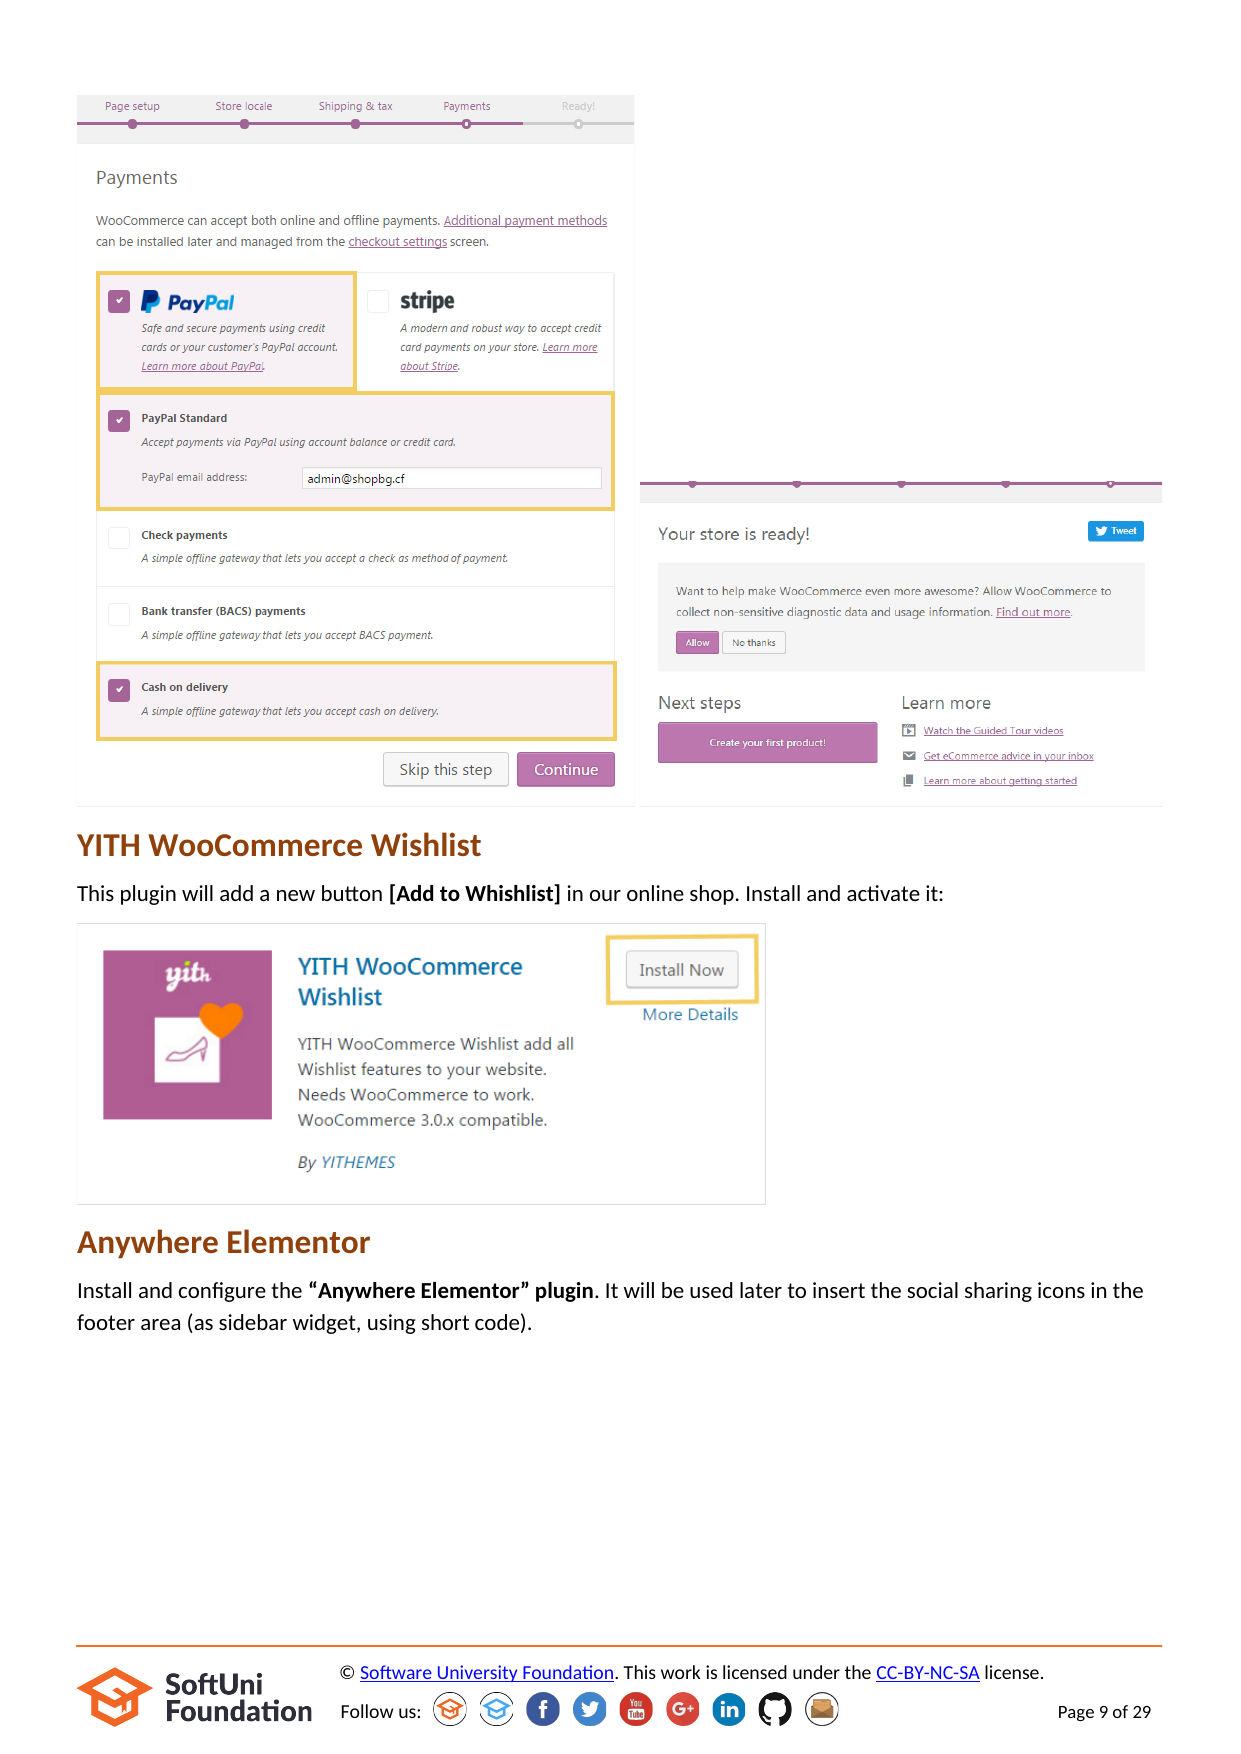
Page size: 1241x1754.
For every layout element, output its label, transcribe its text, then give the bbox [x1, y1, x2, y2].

subtitle Anywhere Elementor [77, 1221, 1163, 1262]
picture [433, 1692, 467, 1726]
picture [526, 1692, 560, 1726]
picture [805, 1692, 839, 1726]
picture [573, 1692, 607, 1726]
picture [758, 1692, 792, 1726]
text Install and configure the “Anywhere Elementor” plugin. It will be used later to insert the social sharing icons in the footer area (as sidebar widget, using short code). [77, 1276, 1163, 1336]
picture [76, 923, 766, 1205]
picture [712, 1716, 722, 1726]
picture [619, 1692, 653, 1726]
picture [639, 481, 1163, 807]
text This plugin will add a new button [Add to Whishlist] in our online shop. Install and activate it: [77, 879, 1163, 907]
picture [76, 1667, 312, 1727]
picture [76, 95, 635, 807]
subtitle YITH WooCommerce Wishlist [77, 823, 1163, 864]
picture [666, 1692, 700, 1726]
picture [736, 1716, 746, 1726]
picture [727, 1707, 738, 1717]
picture [480, 1692, 513, 1726]
picture [712, 1693, 722, 1703]
picture [736, 1693, 746, 1703]
